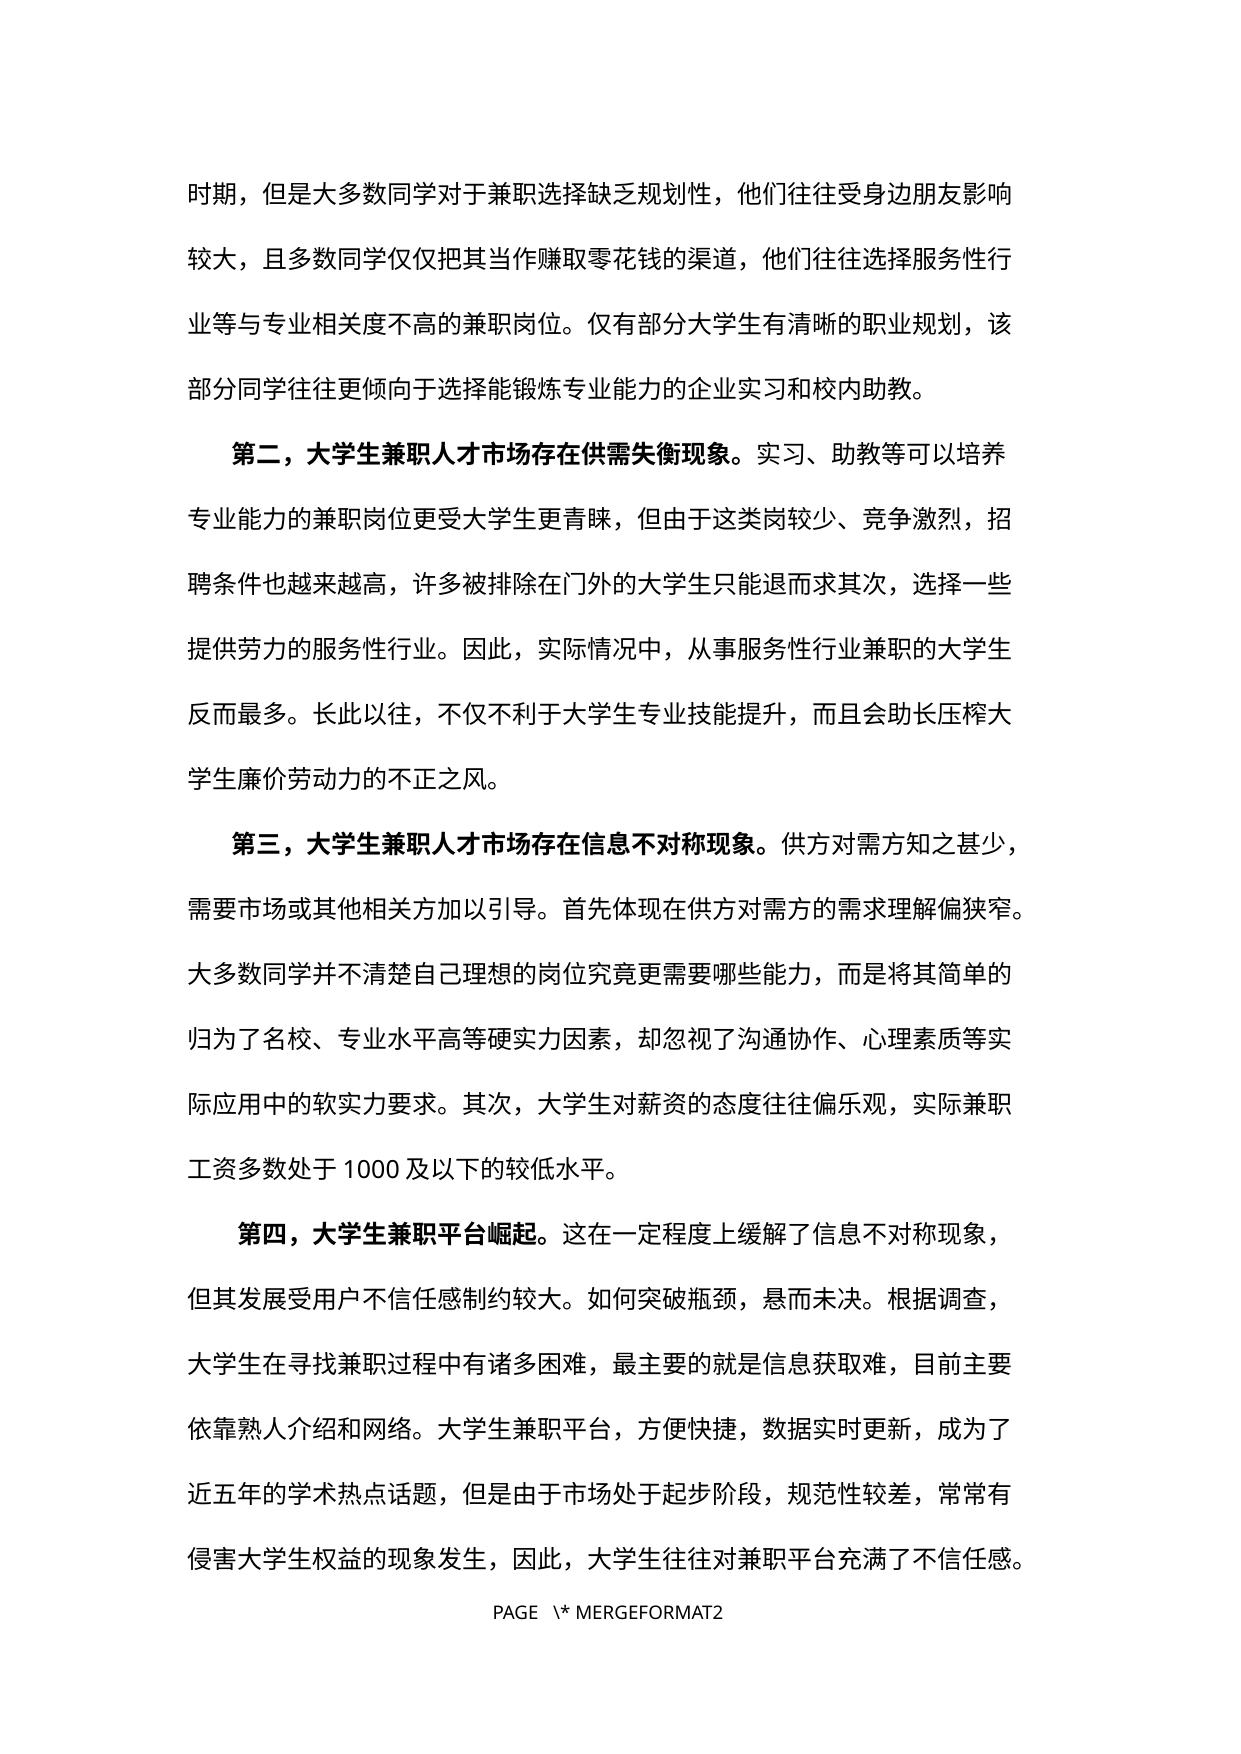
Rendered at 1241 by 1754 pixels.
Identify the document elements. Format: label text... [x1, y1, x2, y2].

text 第二，大学生兼职人才市场存在供需失衡现象。实习、助教等可以培养专业能力的兼职岗位更受大学生更青睐，但由于这类岗较少、竞争激烈，招聘条件也越来越高，许多被排除在门外的大学生只能退而求其次，选择一些提供劳力的服务性行业。因此，实际情况中，从事服务性行业兼职的大学生反而最多。长此以往，不仅不利于大学生专业技能提升，而且会助长压榨大学生廉价劳动力的不正之风。 [187, 420, 1028, 810]
text 第四，大学生兼职平台崛起。这在一定程度上缓解了信息不对称现象，但其发展受用户不信任感制约较大。如何突破瓶颈，悬而未决。根据调查，大学生在寻找兼职过程中有诸多困难，最主要的就是信息获取难，目前主要依靠熟人介绍和网络。大学生兼职平台，方便快捷，数据实时更新，成为了近五年的学术热点话题，但是由于市场处于起步阶段，规范性较差，常常有侵害大学生权益的现象发生，因此，大学生往往对兼职平台充满了不信任感。 [187, 1200, 1028, 1590]
text 第三，大学生兼职人才市场存在信息不对称现象。供方对需方知之甚少，需要市场或其他相关方加以引导。首先体现在供方对需方的需求理解偏狭窄。大多数同学并不清楚自己理想的岗位究竟更需要哪些能力，而是将其简单的归为了名校、专业水平高等硬实力因素，却忽视了沟通协作、心理素质等实际应用中的软实力要求。其次，大学生对薪资的态度往往偏乐观，实际兼职工资多数处于1000及以下的较低水平。 [187, 810, 1028, 1200]
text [187, 160, 1028, 420]
